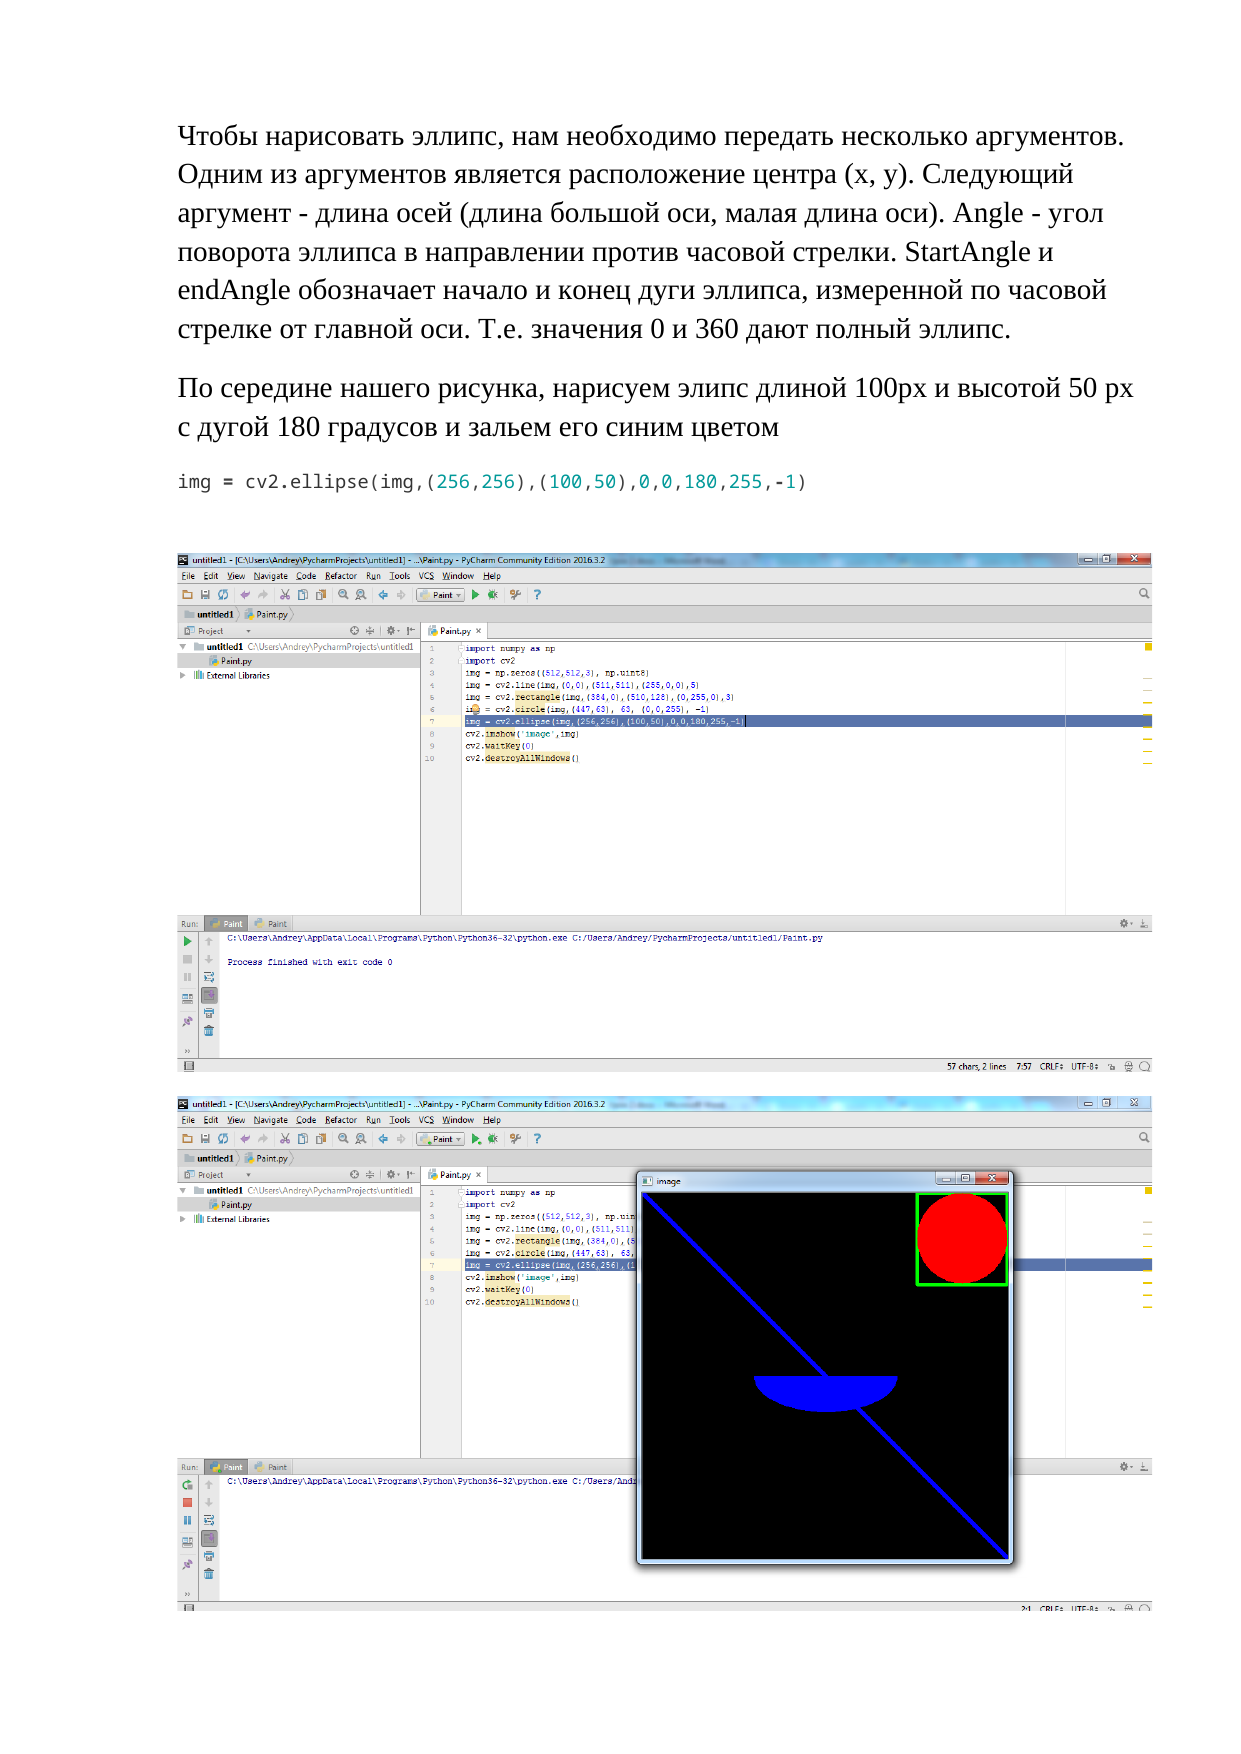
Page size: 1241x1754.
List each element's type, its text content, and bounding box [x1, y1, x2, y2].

picture [177, 553, 1153, 1072]
text Чтобы нарисовать эллипс, нам необходимо передать несколько аргументов. Одним из аргументов является расположение центра (x, y). Следующий аргумент - длина осей (длина большой оси, малая длина оси). Angle - угол поворота эллипса в направлении против часовой стрелки. StartAngle и endAngle обозначает начало и конец дуги эллипса, измеренной по часовой стрелке от главной оси. Т.е. значения 0 и 360 дают полный эллипс. [177, 118, 1152, 344]
text По середине нашего рисунка, нарисуем элипс длиной 100рх и высотой 50 рх с дугой 180 градусов и зальем его синим цветом [177, 370, 1152, 442]
text img = cv2.ellipse(img,(256,256),(100,50),0,0,180,255,-1) [177, 468, 1152, 494]
picture [177, 1096, 1153, 1611]
